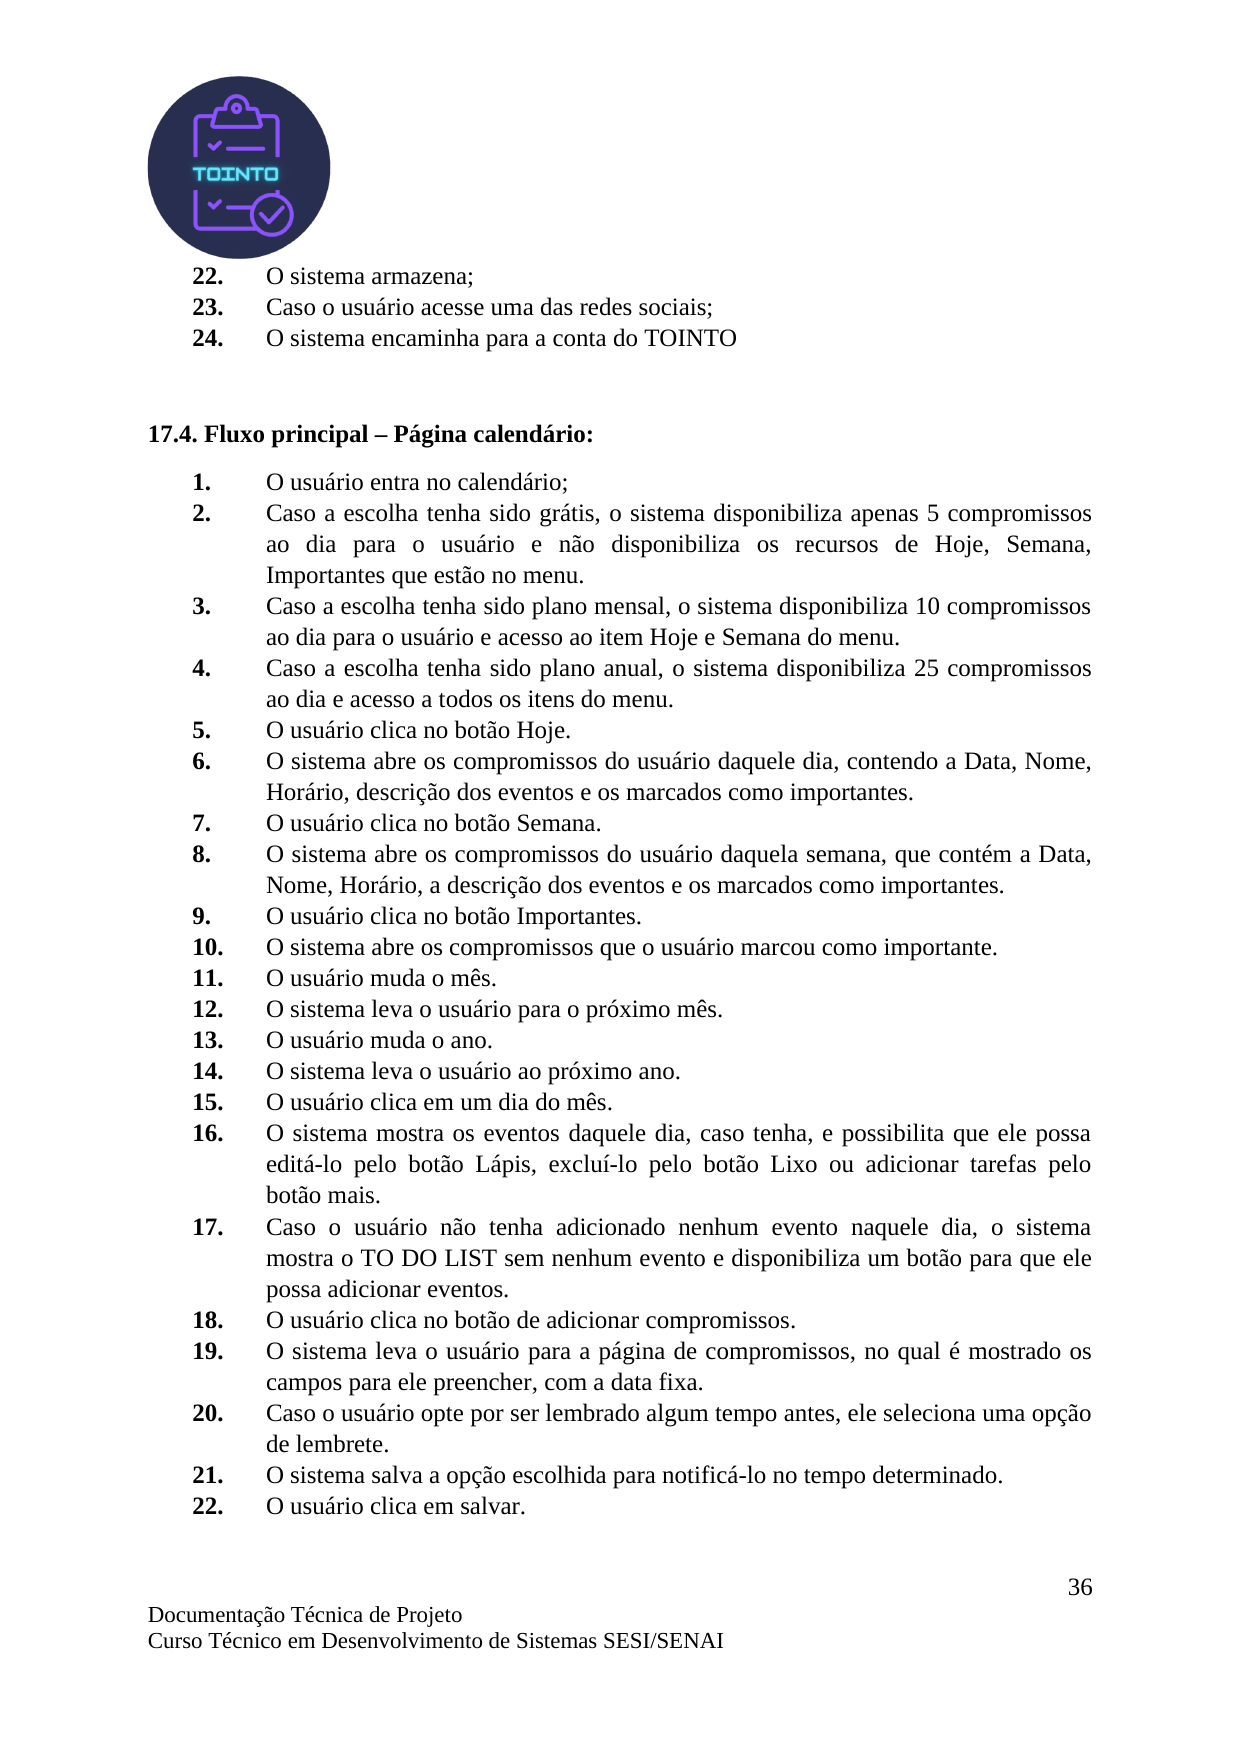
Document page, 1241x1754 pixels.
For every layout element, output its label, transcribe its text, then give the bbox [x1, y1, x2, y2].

list O usuário clica em um dia do mês. [192, 1087, 1092, 1116]
list Caso a escolha tenha sido plano anual, o sistema disponibiliza 25 compromissos ao dia e acesso a todos os itens do menu. [192, 653, 1092, 713]
list O sistema leva o usuário para a página de compromissos, no qual é mostrado os campos para ele preencher, com a data fixa. [192, 1336, 1092, 1396]
list O usuário entra no calendário; [192, 467, 1092, 495]
list O usuário clica em salvar. [192, 1491, 1092, 1520]
list O sistema armazena; [192, 261, 1092, 290]
list O usuário clica no botão de adicionar compromissos. [192, 1305, 1092, 1333]
list O sistema abre os compromissos do usuário daquela semana, que contém a Data, Nome, Horário, a descrição dos eventos e os marcados como importantes. [192, 839, 1092, 899]
list Caso o usuário não tenha adicionado nenhum evento naquele dia, o sistema mostra o TO DO LIST sem nenhum evento e disponibiliza um botão para que ele possa adicionar eventos. [192, 1212, 1092, 1302]
text 17.4. Fluxo principal – Página calendário: [148, 419, 1092, 448]
picture [147, 73, 336, 262]
list O sistema salva a opção escolhida para notificá-lo no tempo determinado. [192, 1460, 1092, 1489]
list O usuário muda o ano. [192, 1025, 1092, 1054]
list Caso o usuário opte por ser lembrado algum tempo antes, ele seleciona uma opção de lembrete. [192, 1398, 1092, 1458]
list O usuário muda o mês. [192, 963, 1092, 992]
list O usuário clica no botão Importantes. [192, 901, 1092, 930]
list O usuário clica no botão Semana. [192, 808, 1092, 837]
list Caso a escolha tenha sido grátis, o sistema disponibiliza apenas 5 compromissos ao dia para o usuário e não disponibiliza os recursos de Hoje, Semana, Importantes que estão no menu. [192, 498, 1092, 588]
list O sistema abre os compromissos que o usuário marcou como importante. [192, 932, 1092, 961]
list O sistema leva o usuário ao próximo ano. [192, 1056, 1092, 1085]
list O usuário clica no botão Hoje. [192, 715, 1092, 744]
list O sistema leva o usuário para o próximo mês. [192, 994, 1092, 1023]
list O sistema abre os compromissos do usuário daquele dia, contendo a Data, Nome, Horário, descrição dos eventos e os marcados como importantes. [192, 746, 1092, 806]
list O sistema encaminha para a conta do TOINTO [192, 323, 1092, 352]
list O sistema mostra os eventos daquele dia, caso tenha, e possibilita que ele possa editá-lo pelo botão Lápis, excluí-lo pelo botão Lixo ou adicionar tarefas pelo botão mais. [192, 1118, 1092, 1209]
list Caso o usuário acesse uma das redes sociais; [192, 292, 1092, 321]
list Caso a escolha tenha sido plano mensal, o sistema disponibiliza 10 compromissos ao dia para o usuário e acesso ao item Hoje e Semana do menu. [192, 591, 1092, 651]
